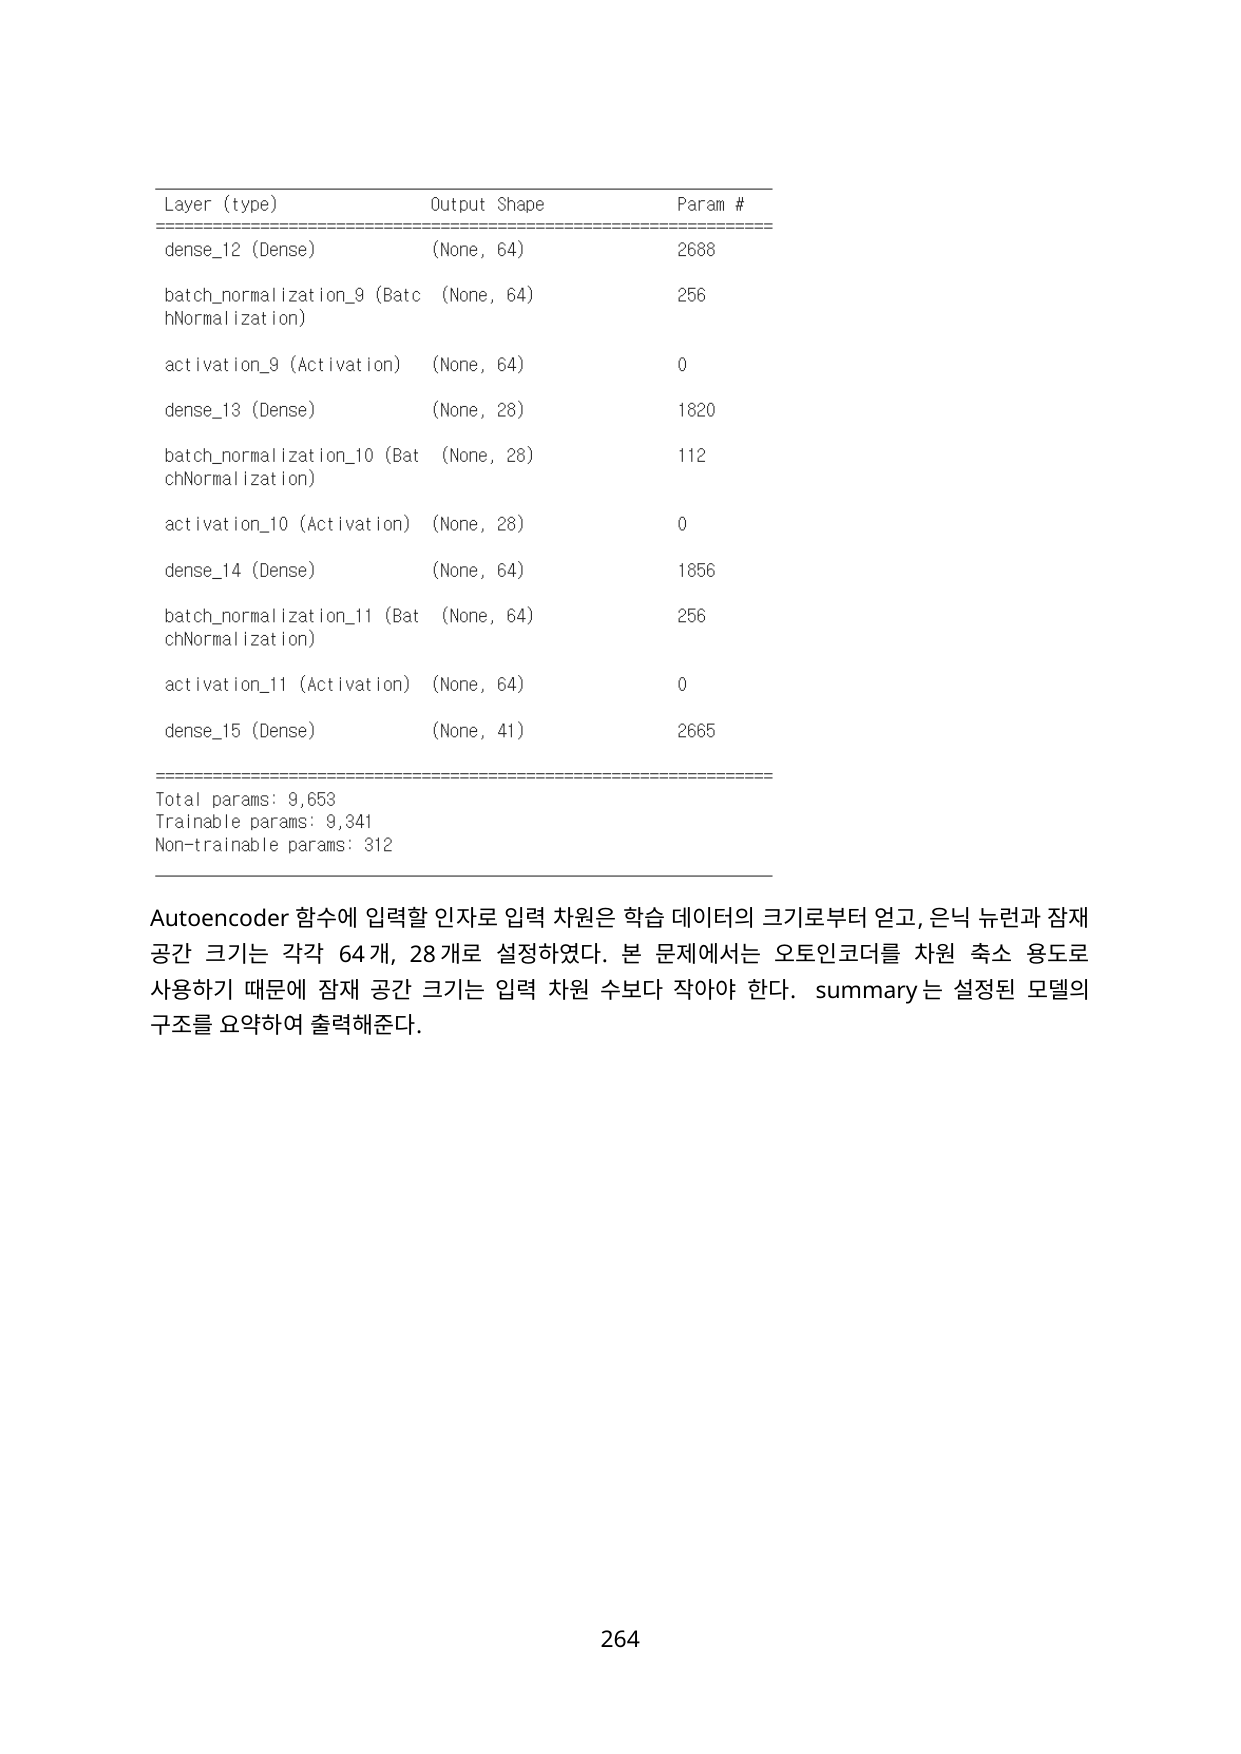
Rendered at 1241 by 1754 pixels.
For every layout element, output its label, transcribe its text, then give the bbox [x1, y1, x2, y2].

text Autoencoder 함수에 입력할 인자로 입력 차원은 학습 데이터의 크기로부터 얻고, 은닉 뉴런과 잠재 공간 크기는 각각 64개, 28개로 설정하였다. 본 문제에서는 오토인코더를 차원 축소 용도로 사용하기 때문에 잠재 공간 크기는 입력 차원 수보다 작아야 한다. summary는 설정된 모델의 구조를 요약하여 출력해준다. [150, 899, 1090, 1041]
picture [150, 177, 781, 884]
